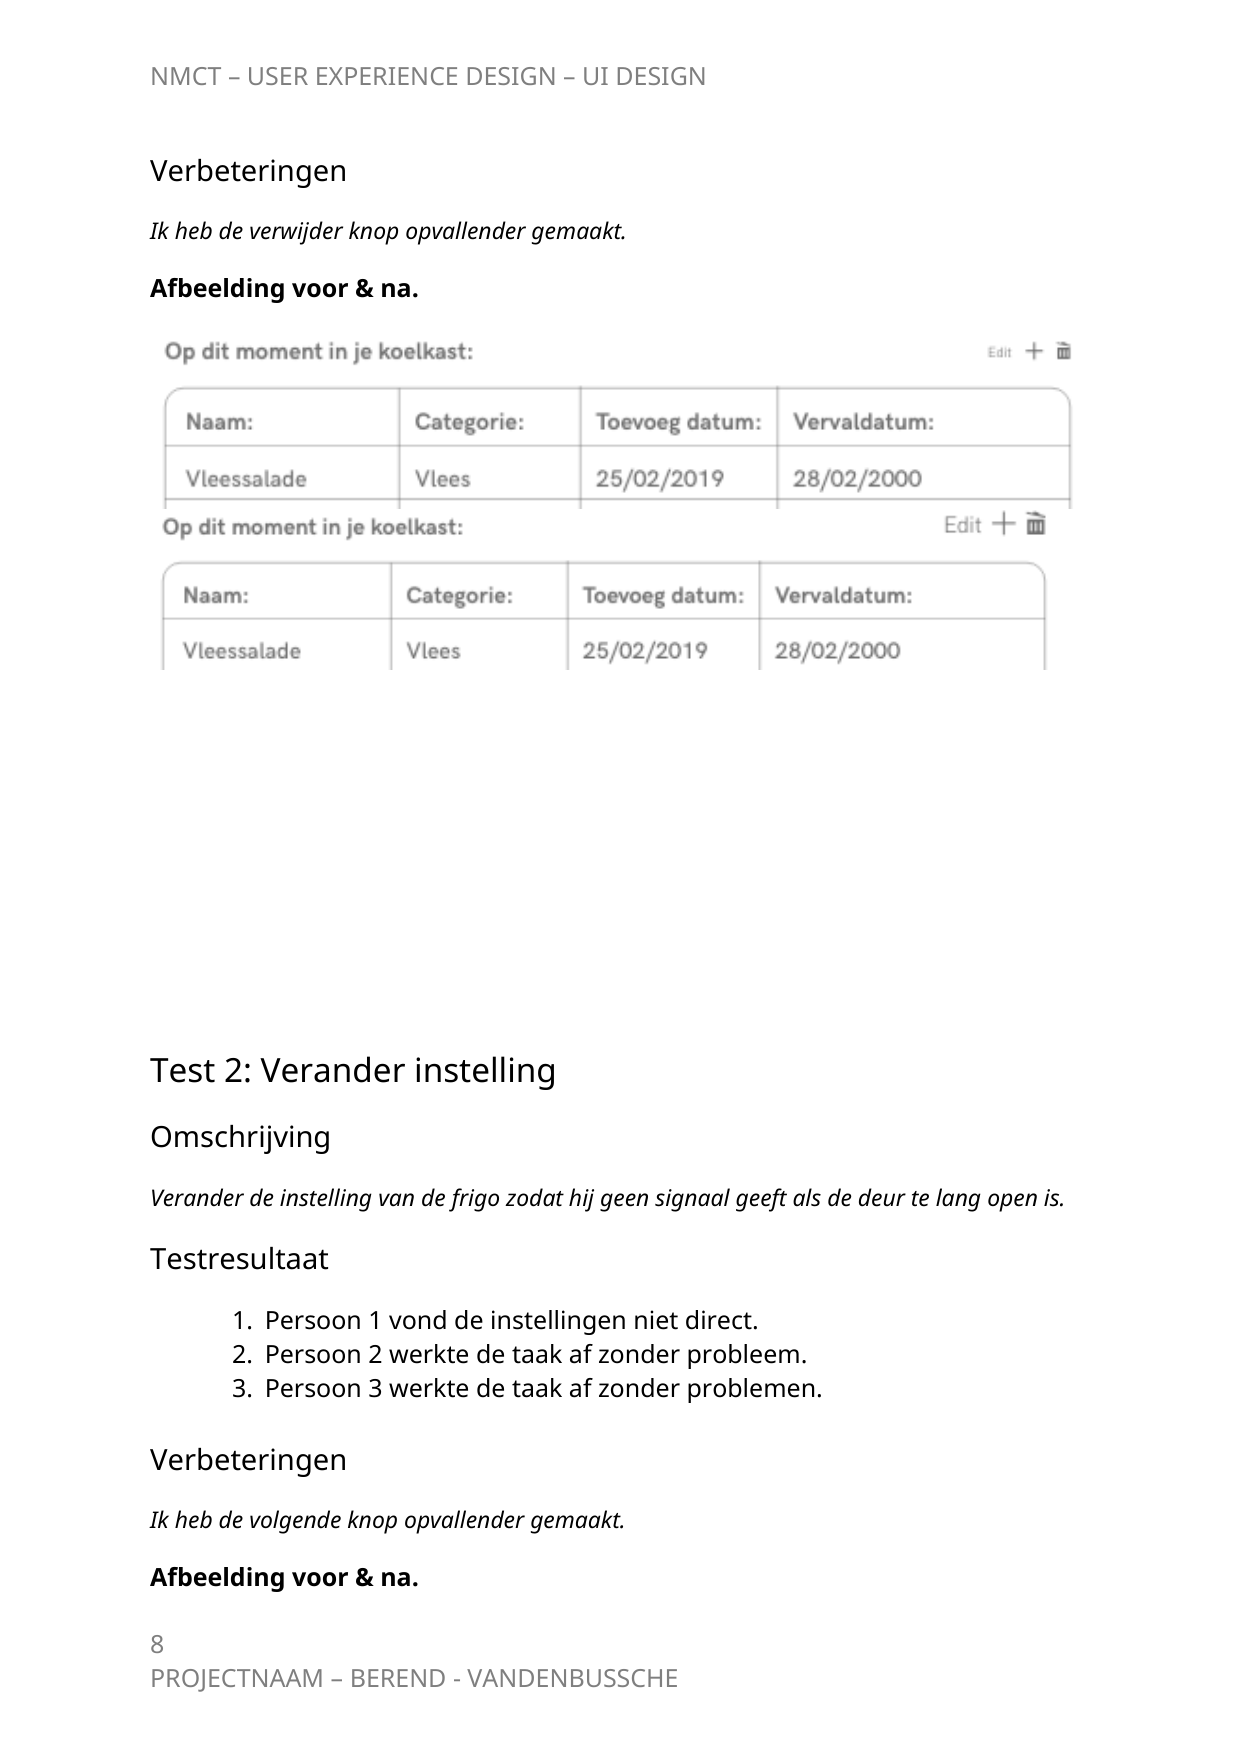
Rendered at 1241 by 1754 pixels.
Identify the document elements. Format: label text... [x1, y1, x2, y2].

list Persoon 1 vond de instellingen niet direct. [232, 1303, 1090, 1337]
text Afbeelding voor & na. [150, 271, 1090, 305]
subtitle Testresultaat [150, 1238, 1090, 1278]
text Ik heb de volgende knop opvallender gemaakt. [150, 1504, 1090, 1535]
list Persoon 3 werkte de taak af zonder problemen. [232, 1371, 1090, 1439]
subtitle Verbeteringen [150, 150, 1090, 190]
text Verander de instelling van de frigo zodat hij geen signaal geeft als de deur te lang open is. [150, 1181, 1090, 1213]
list Persoon 2 werkte de taak af zonder probleem. [232, 1337, 1090, 1371]
text Ik heb de verwijder knop opvallender gemaakt. [150, 215, 1090, 246]
text Afbeelding voor & na. [150, 1560, 1090, 1594]
subtitle Verbeteringen [150, 1439, 1090, 1479]
picture [150, 330, 1090, 670]
text Test 2: Verander instelling [150, 1046, 1090, 1092]
subtitle Omschrijving [150, 1117, 1090, 1156]
